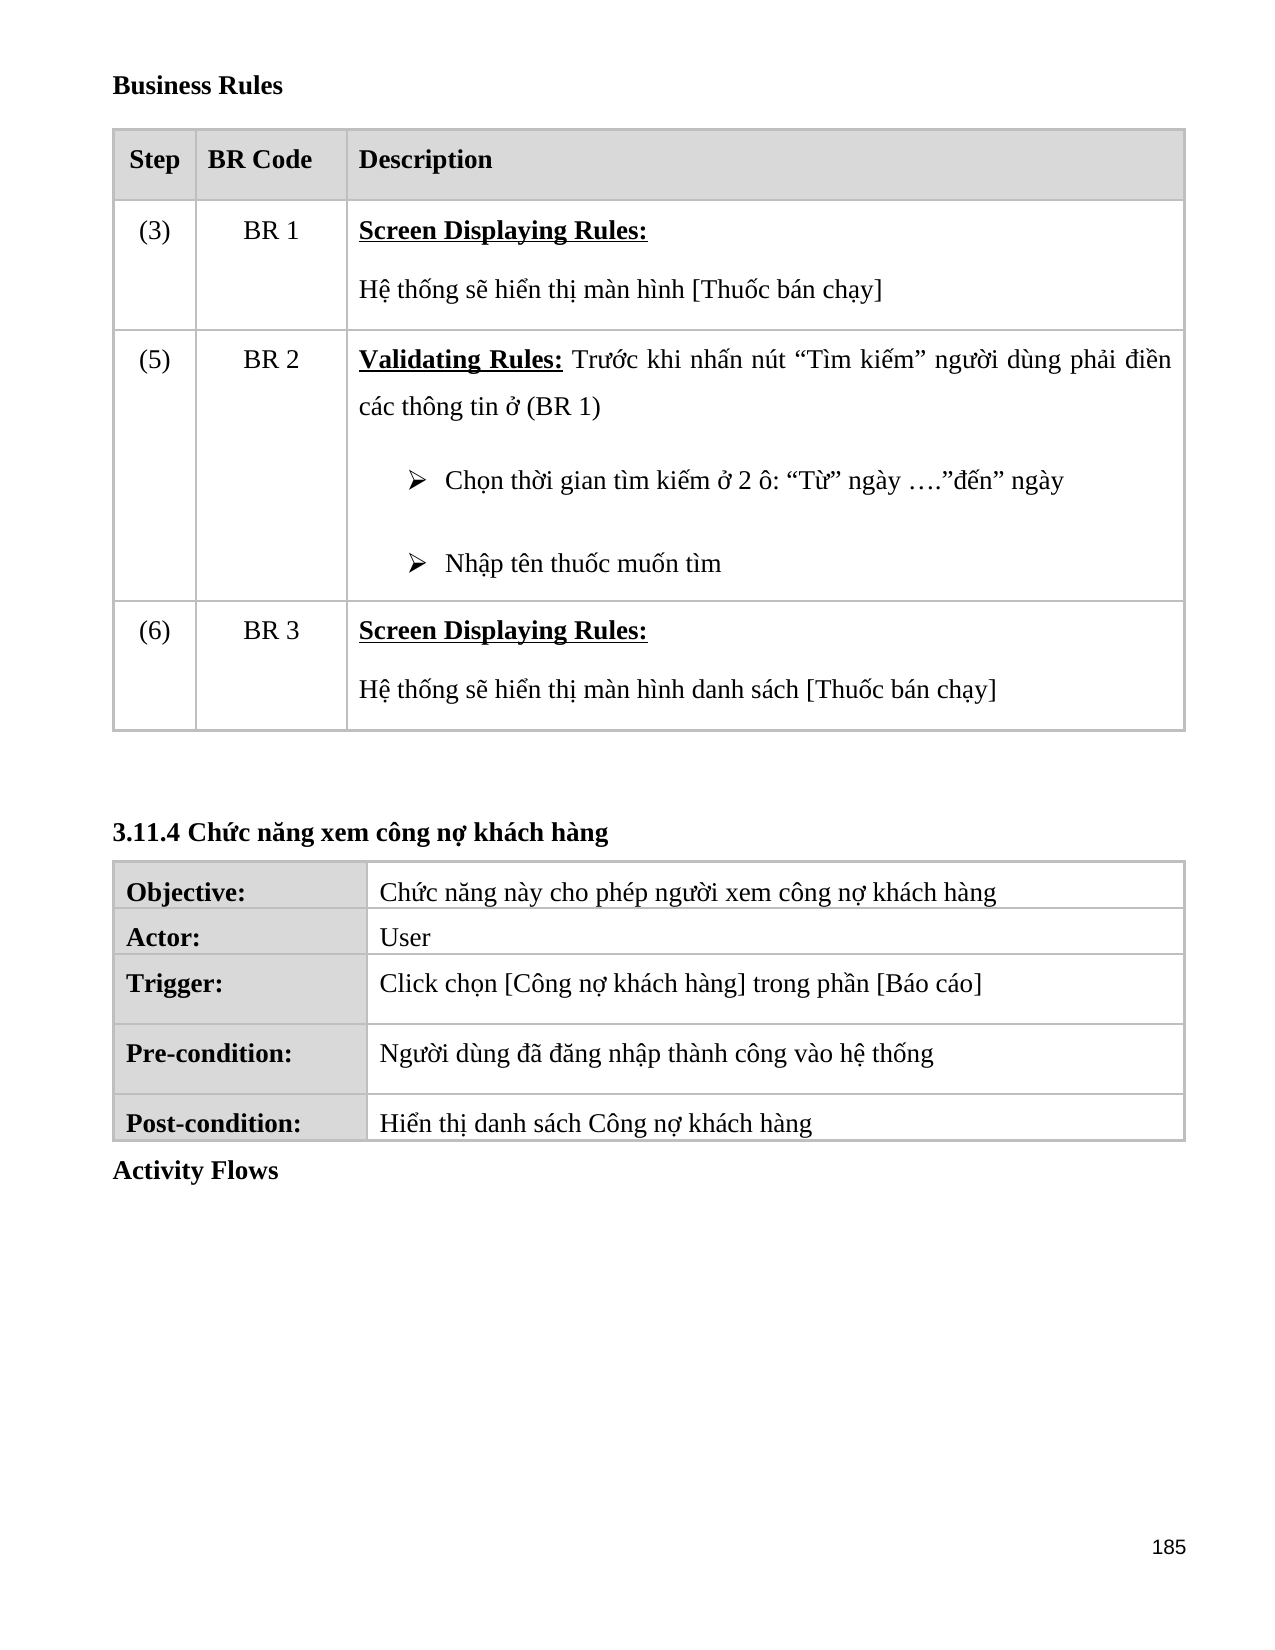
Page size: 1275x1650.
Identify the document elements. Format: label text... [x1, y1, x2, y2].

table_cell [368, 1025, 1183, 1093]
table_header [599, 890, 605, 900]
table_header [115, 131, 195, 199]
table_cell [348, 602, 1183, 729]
text Activity Flows [112, 1154, 1186, 1186]
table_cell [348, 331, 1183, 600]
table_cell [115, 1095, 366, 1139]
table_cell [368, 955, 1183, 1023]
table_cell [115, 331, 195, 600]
text Business Rules [112, 69, 1186, 100]
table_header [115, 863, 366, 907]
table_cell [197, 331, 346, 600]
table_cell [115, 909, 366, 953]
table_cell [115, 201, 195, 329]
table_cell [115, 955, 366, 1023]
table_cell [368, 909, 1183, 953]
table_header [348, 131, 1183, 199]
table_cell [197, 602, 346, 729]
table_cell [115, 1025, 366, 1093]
subtitle Chức năng xem công nợ khách hàng [112, 816, 1186, 848]
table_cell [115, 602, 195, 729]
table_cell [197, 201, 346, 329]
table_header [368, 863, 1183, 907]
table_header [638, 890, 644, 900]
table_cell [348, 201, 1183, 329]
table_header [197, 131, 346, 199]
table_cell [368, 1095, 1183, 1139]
